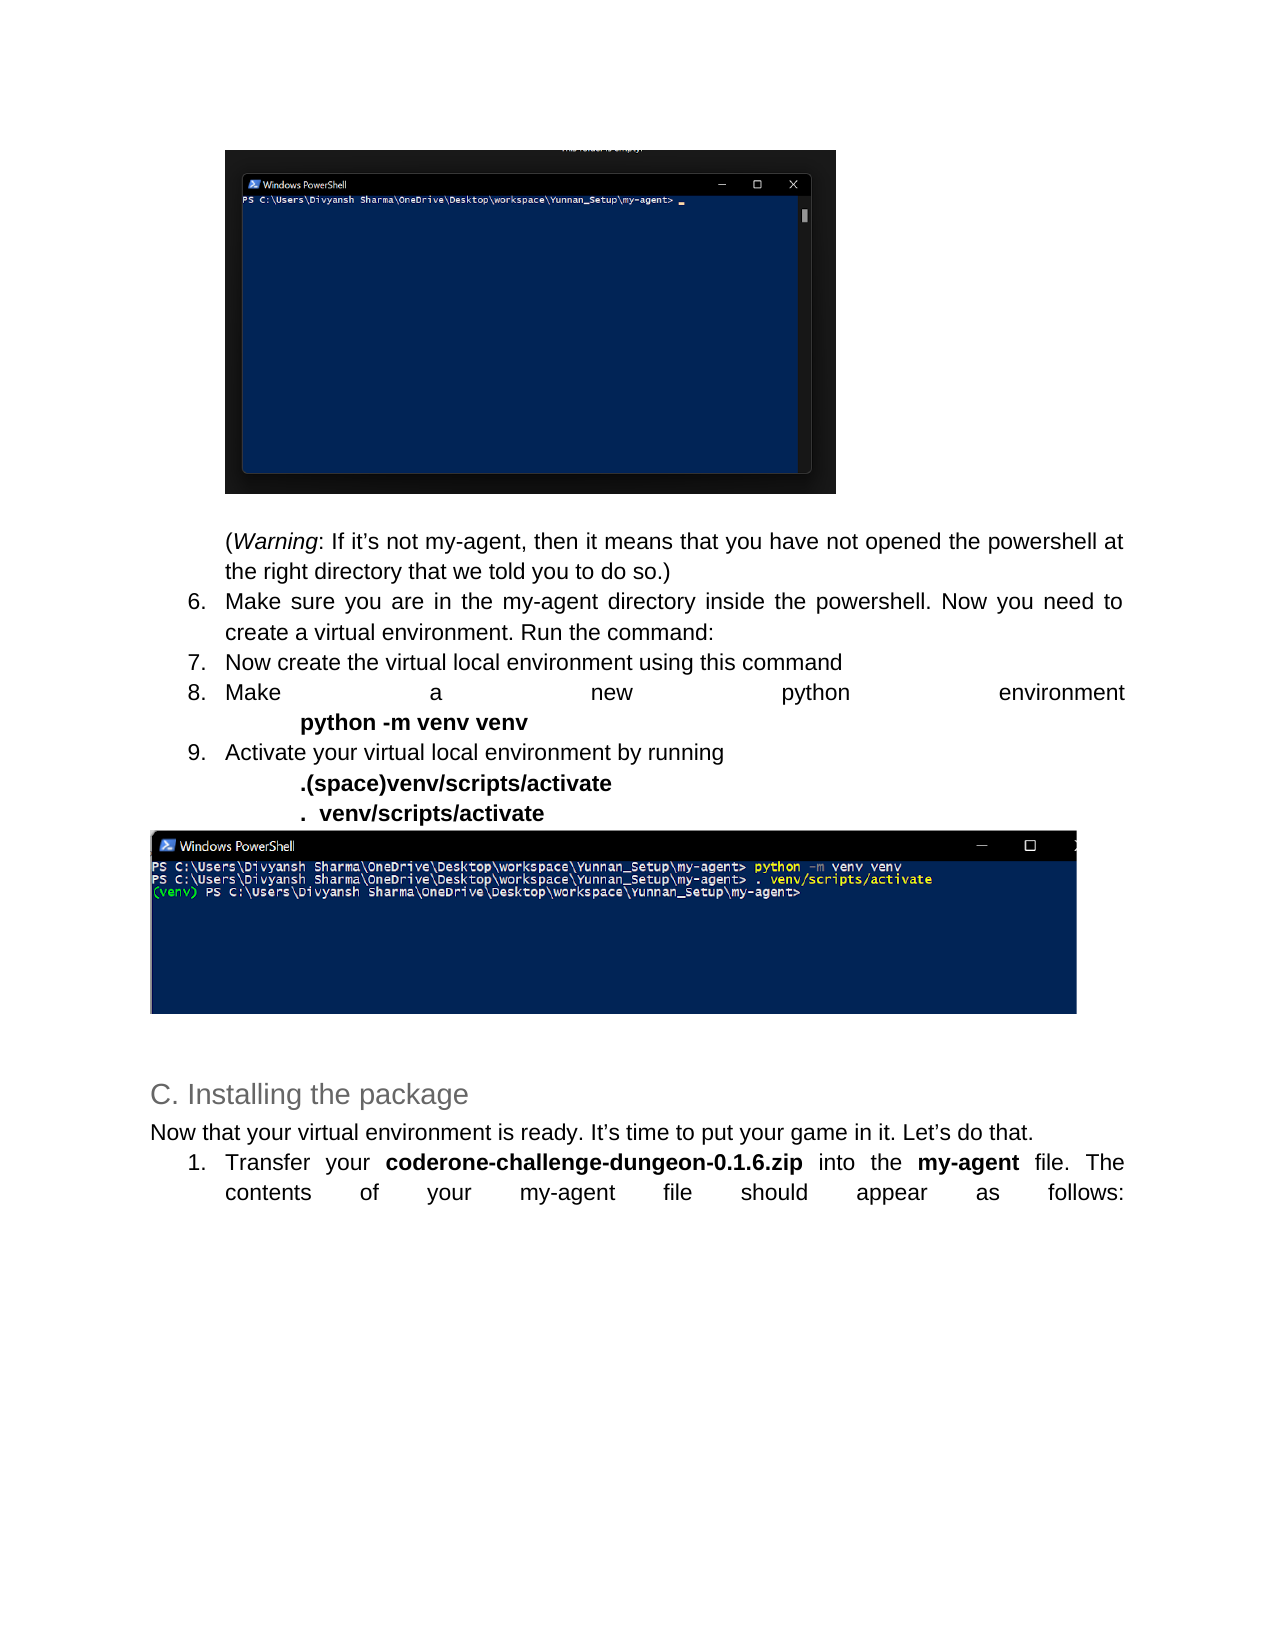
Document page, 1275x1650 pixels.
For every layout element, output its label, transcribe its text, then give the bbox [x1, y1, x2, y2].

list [187, 1149, 1125, 1236]
picture [150, 830, 1077, 1014]
text Now that your virtual environment is ready. It’s time to put your game in it. Let’s do that. [150, 1119, 1125, 1145]
text .(space)venv/scripts/activate [150, 769, 1125, 796]
subtitle C. Installing the package [150, 1077, 1125, 1110]
list Make sure you are in the my-agent directory inside the powershell. Now you need to create a virtual environment. Run the command: [187, 588, 1125, 645]
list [187, 150, 1125, 584]
list Now create the virtual local environment using this command [187, 649, 1125, 675]
text . venv/scripts/activate [150, 800, 1125, 826]
list Activate your virtual local environment by running [187, 739, 1125, 766]
picture [225, 150, 836, 494]
list Make a new python environment python -m venv venv [187, 679, 1125, 735]
